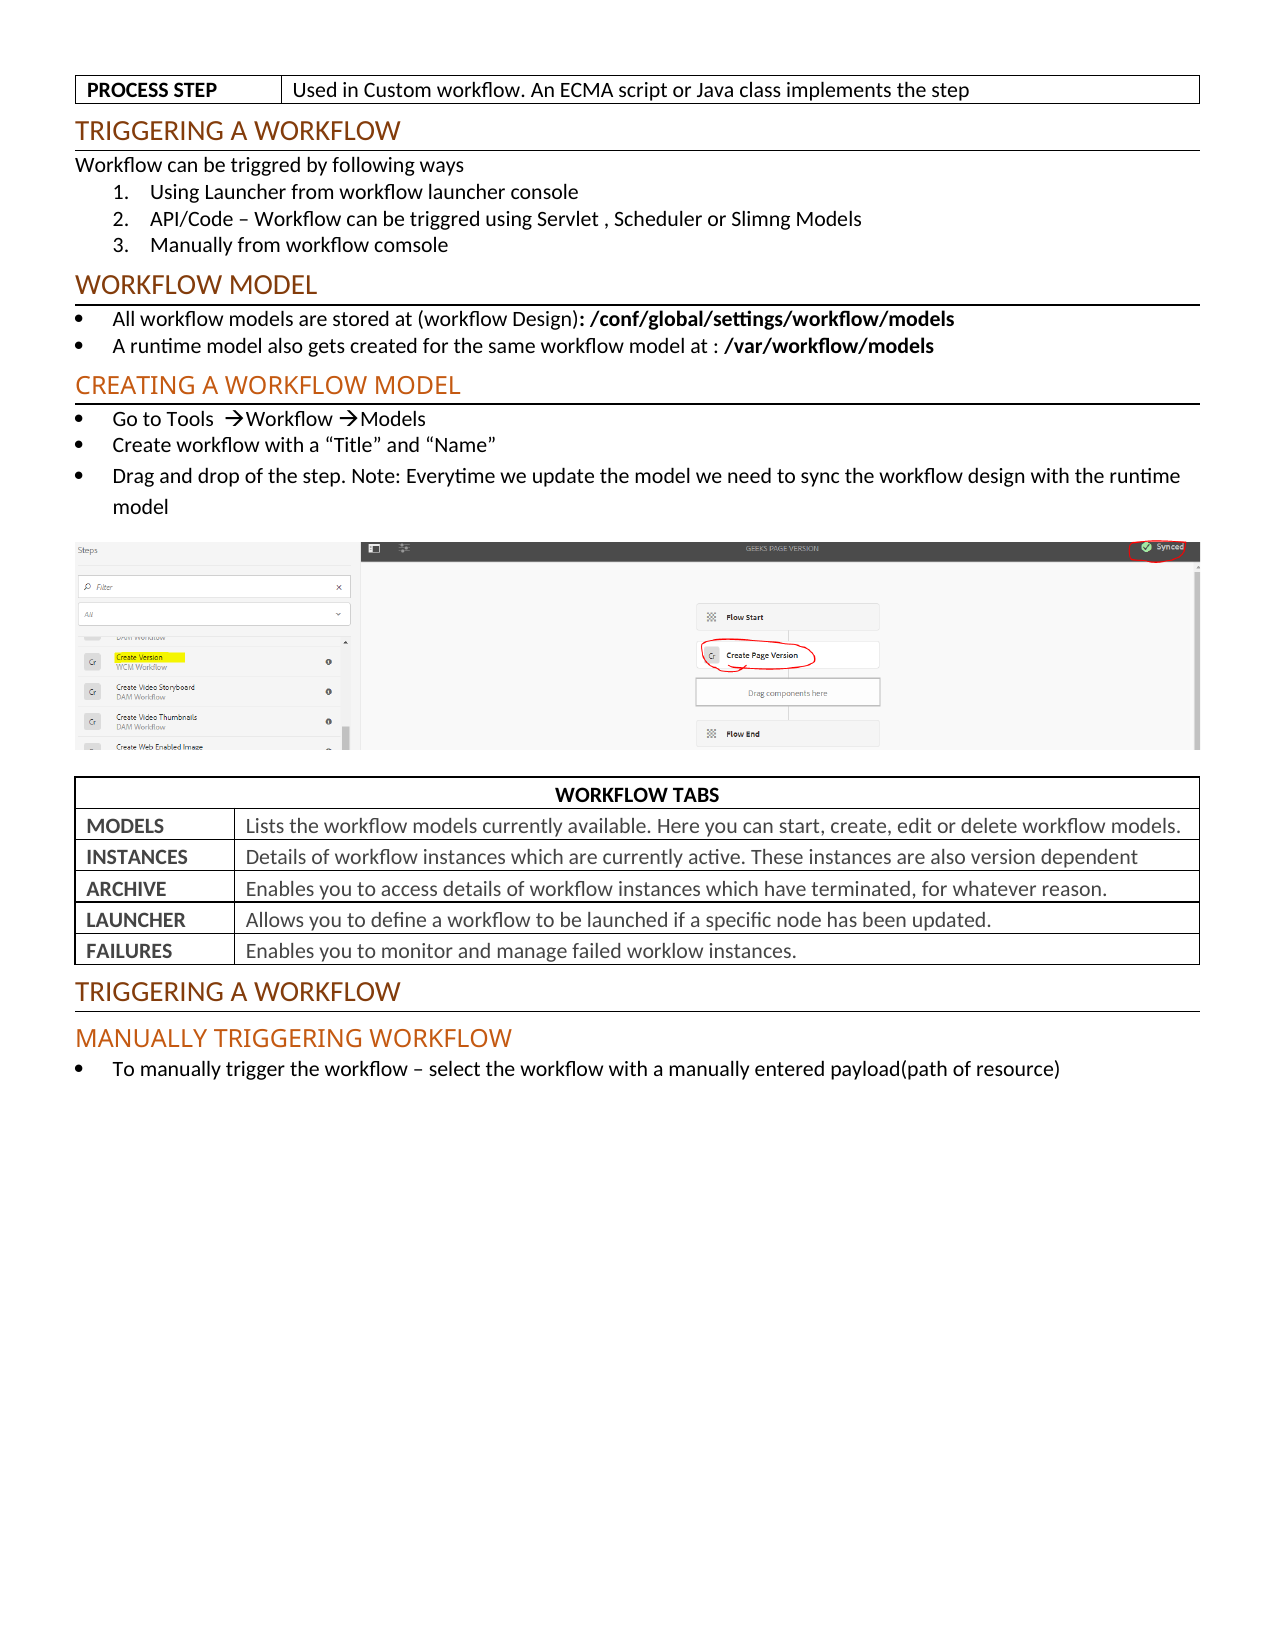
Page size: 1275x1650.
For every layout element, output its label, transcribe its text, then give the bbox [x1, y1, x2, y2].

table_cell Enables you to access details of workflow instances which have terminated, for whatever reason. [235, 871, 1199, 901]
subtitle TRIGGERING A WORKFLOW [75, 112, 1200, 150]
table_cell LAUNCHER [76, 903, 234, 933]
list All workflow models are stored at (workflow Design): /conf/global/settings/workflow/models [75, 306, 1200, 332]
list To manually trigger the workflow – select the workflow with a manually entered payload(path of resource) [75, 1055, 1200, 1082]
table_cell MODELS [76, 809, 234, 839]
table_header WORKFLOW TABS [76, 778, 1199, 808]
table_cell Lists the workflow models currently available. Here you can start, create, edit or delete workflow models. [235, 809, 1199, 839]
list Create workflow with a “Title” and “Name” [75, 432, 1200, 458]
table_cell PROCESS STEP [76, 76, 281, 103]
list A runtime model also gets created for the same workflow model at : /var/workflow/models [75, 332, 1200, 359]
text Workflow can be triggred by following ways [75, 151, 1200, 178]
subtitle MANUALLY TRIGGERING WORKFLOW [75, 1021, 1200, 1055]
table_cell INSTANCES [76, 840, 234, 870]
table_cell Used in Custom workflow. An ECMA script or Java class implements the step [282, 76, 1199, 103]
list Manually from workflow comsole [112, 231, 1200, 258]
subtitle TRIGGERING A WORKFLOW [75, 973, 1200, 1011]
list API/Code – Workflow can be triggred using Servlet , Scheduler or Slimng Models [112, 205, 1200, 231]
list Using Launcher from workflow launcher console [112, 178, 1200, 205]
subtitle CREATING A WORKFLOW MODEL [75, 367, 1200, 403]
list Drag and drop of the step. Note: Everytime we update the model we need to sync the workflow design with the runtime model [75, 462, 1200, 519]
subtitle WORKFLOW MODEL [75, 266, 1200, 304]
table_cell FAILURES [76, 934, 234, 964]
table_cell Allows you to define a workflow to be launched if a specific node has been updated. [235, 903, 1199, 933]
list Go to Tools Workflow Models [75, 405, 1200, 432]
picture [75, 540, 1200, 750]
table_cell Enables you to monitor and manage failed worklow instances. [235, 934, 1199, 964]
table_cell ARCHIVE [76, 871, 234, 901]
table_cell Details of workflow instances which are currently active. These instances are also version dependent [235, 840, 1199, 870]
